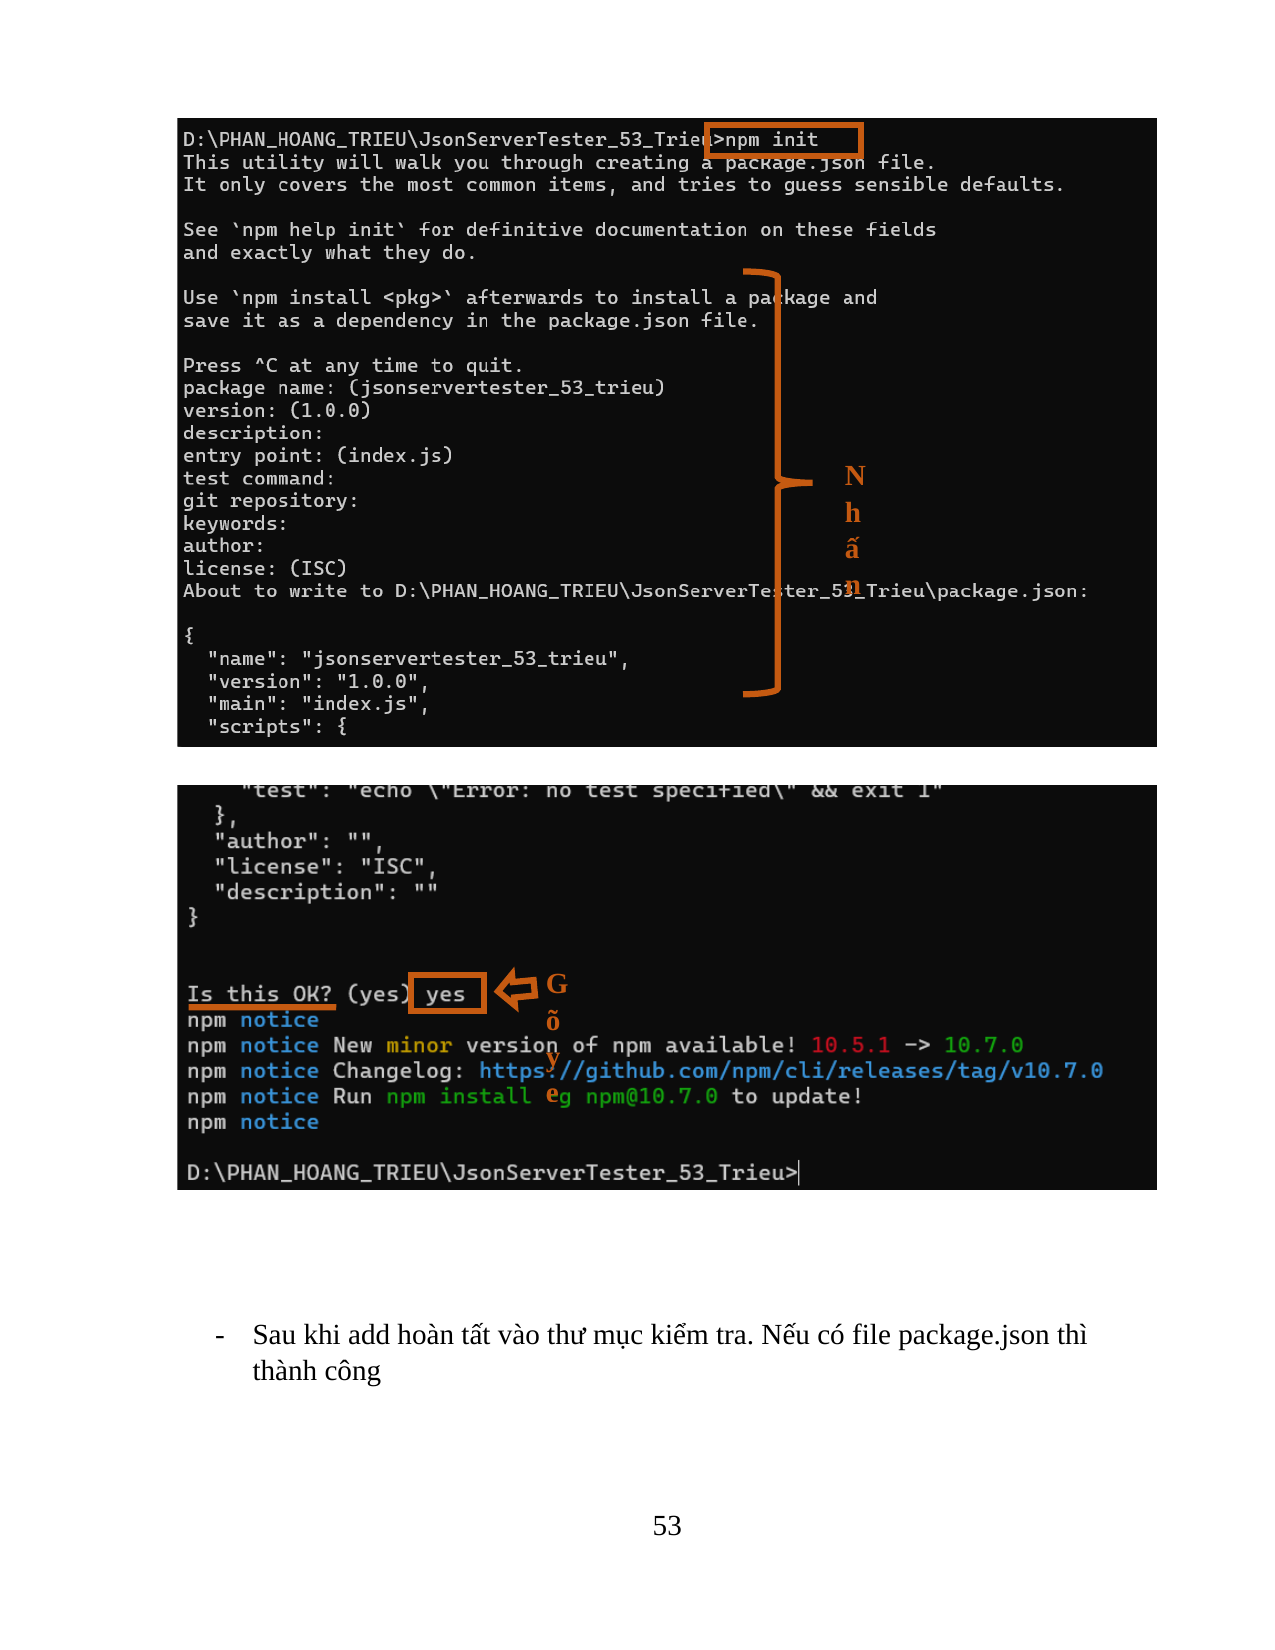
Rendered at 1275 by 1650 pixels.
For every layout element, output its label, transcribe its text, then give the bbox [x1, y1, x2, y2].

list Sau khi add hoàn tất vào thư mục kiểm tra. Nếu có file package.json thì thành công [215, 1317, 1157, 1387]
picture [177, 785, 1157, 1190]
picture [177, 118, 1157, 747]
